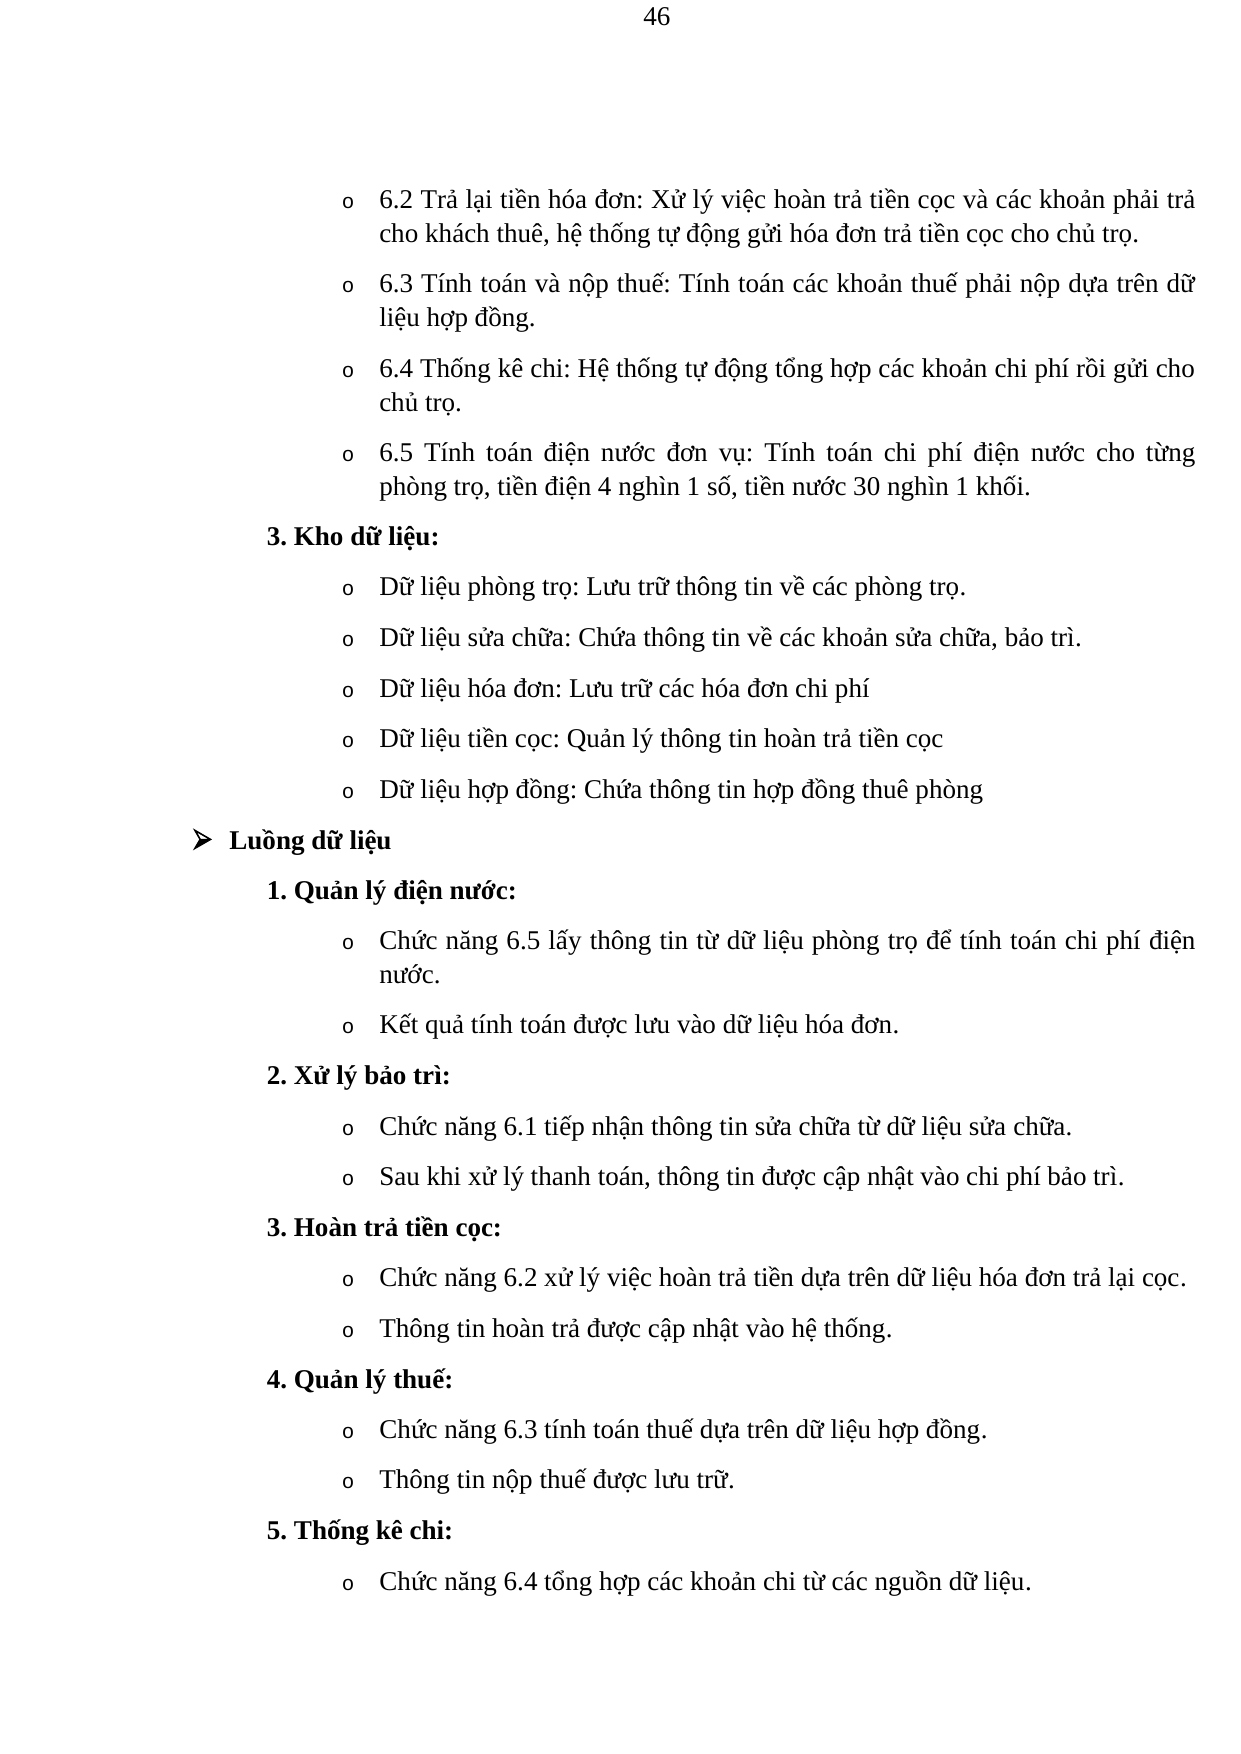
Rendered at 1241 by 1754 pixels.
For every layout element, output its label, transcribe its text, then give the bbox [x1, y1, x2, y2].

list Dữ liệu tiền cọc: Quản lý thông tin hoàn trả tiền cọc [342, 722, 1196, 754]
list 6.3 Tính toán và nộp thuế: Tính toán các khoản thuế phải nộp dựa trên dữ liệu hợp đồng. [342, 267, 1196, 333]
list Dữ liệu hợp đồng: Chứa thông tin hợp đồng thuê phòng [342, 773, 1196, 805]
list Chức năng 6.4 tổng hợp các khoản chi từ các nguồn dữ liệu. [342, 1564, 1196, 1596]
list Thông tin nộp thuế được lưu trữ. [342, 1464, 1196, 1495]
list Dữ liệu hóa đơn: Lưu trữ các hóa đơn chi phí [342, 672, 1196, 703]
text 4. Quản lý thuế: [192, 1363, 1196, 1394]
list Thông tin hoàn trả được cập nhật vào hệ thống. [342, 1312, 1196, 1343]
list Chức năng 6.2 xử lý việc hoàn trả tiền dựa trên dữ liệu hóa đơn trả lại cọc. [342, 1261, 1196, 1293]
list Kết quả tính toán được lưu vào dữ liệu hóa đơn. [342, 1009, 1196, 1040]
list 6.4 Thống kê chi: Hệ thống tự động tổng hợp các khoản chi phí rồi gửi cho chủ trọ. [342, 352, 1196, 417]
list 6.2 Trả lại tiền hóa đơn: Xử lý việc hoàn trả tiền cọc và các khoản phải trả cho khách thuê, hệ thống tự động gửi hóa đơn trả tiền cọc cho chủ trọ. [342, 183, 1196, 248]
list Dữ liệu sửa chữa: Chứa thông tin về các khoản sửa chữa, bảo trì. [342, 621, 1196, 652]
text 2. Xử lý bảo trì: [192, 1059, 1196, 1091]
list Chức năng 6.3 tính toán thuế dựa trên dữ liệu hợp đồng. [342, 1413, 1196, 1444]
list 6.5 Tính toán điện nước đơn vụ: Tính toán chi phí điện nước cho từng phòng trọ, tiền điện 4 nghìn 1 số, tiền nước 30 nghìn 1 khối. [342, 436, 1196, 501]
list Sau khi xử lý thanh toán, thông tin được cập nhật vào chi phí bảo trì. [342, 1160, 1196, 1192]
text 3. Hoàn trả tiền cọc: [192, 1211, 1196, 1242]
list Chức năng 6.1 tiếp nhận thông tin sửa chữa từ dữ liệu sửa chữa. [342, 1109, 1196, 1141]
text 1. Quản lý điện nước: [192, 874, 1196, 905]
list Chức năng 6.5 lấy thông tin từ dữ liệu phòng trọ để tính toán chi phí điện nước. [342, 924, 1196, 989]
list Luồng dữ liệu [192, 824, 1196, 855]
text 5. Thống kê chi: [192, 1514, 1196, 1546]
text 3. Kho dữ liệu: [192, 520, 1196, 551]
list Dữ liệu phòng trọ: Lưu trữ thông tin về các phòng trọ. [342, 570, 1196, 602]
